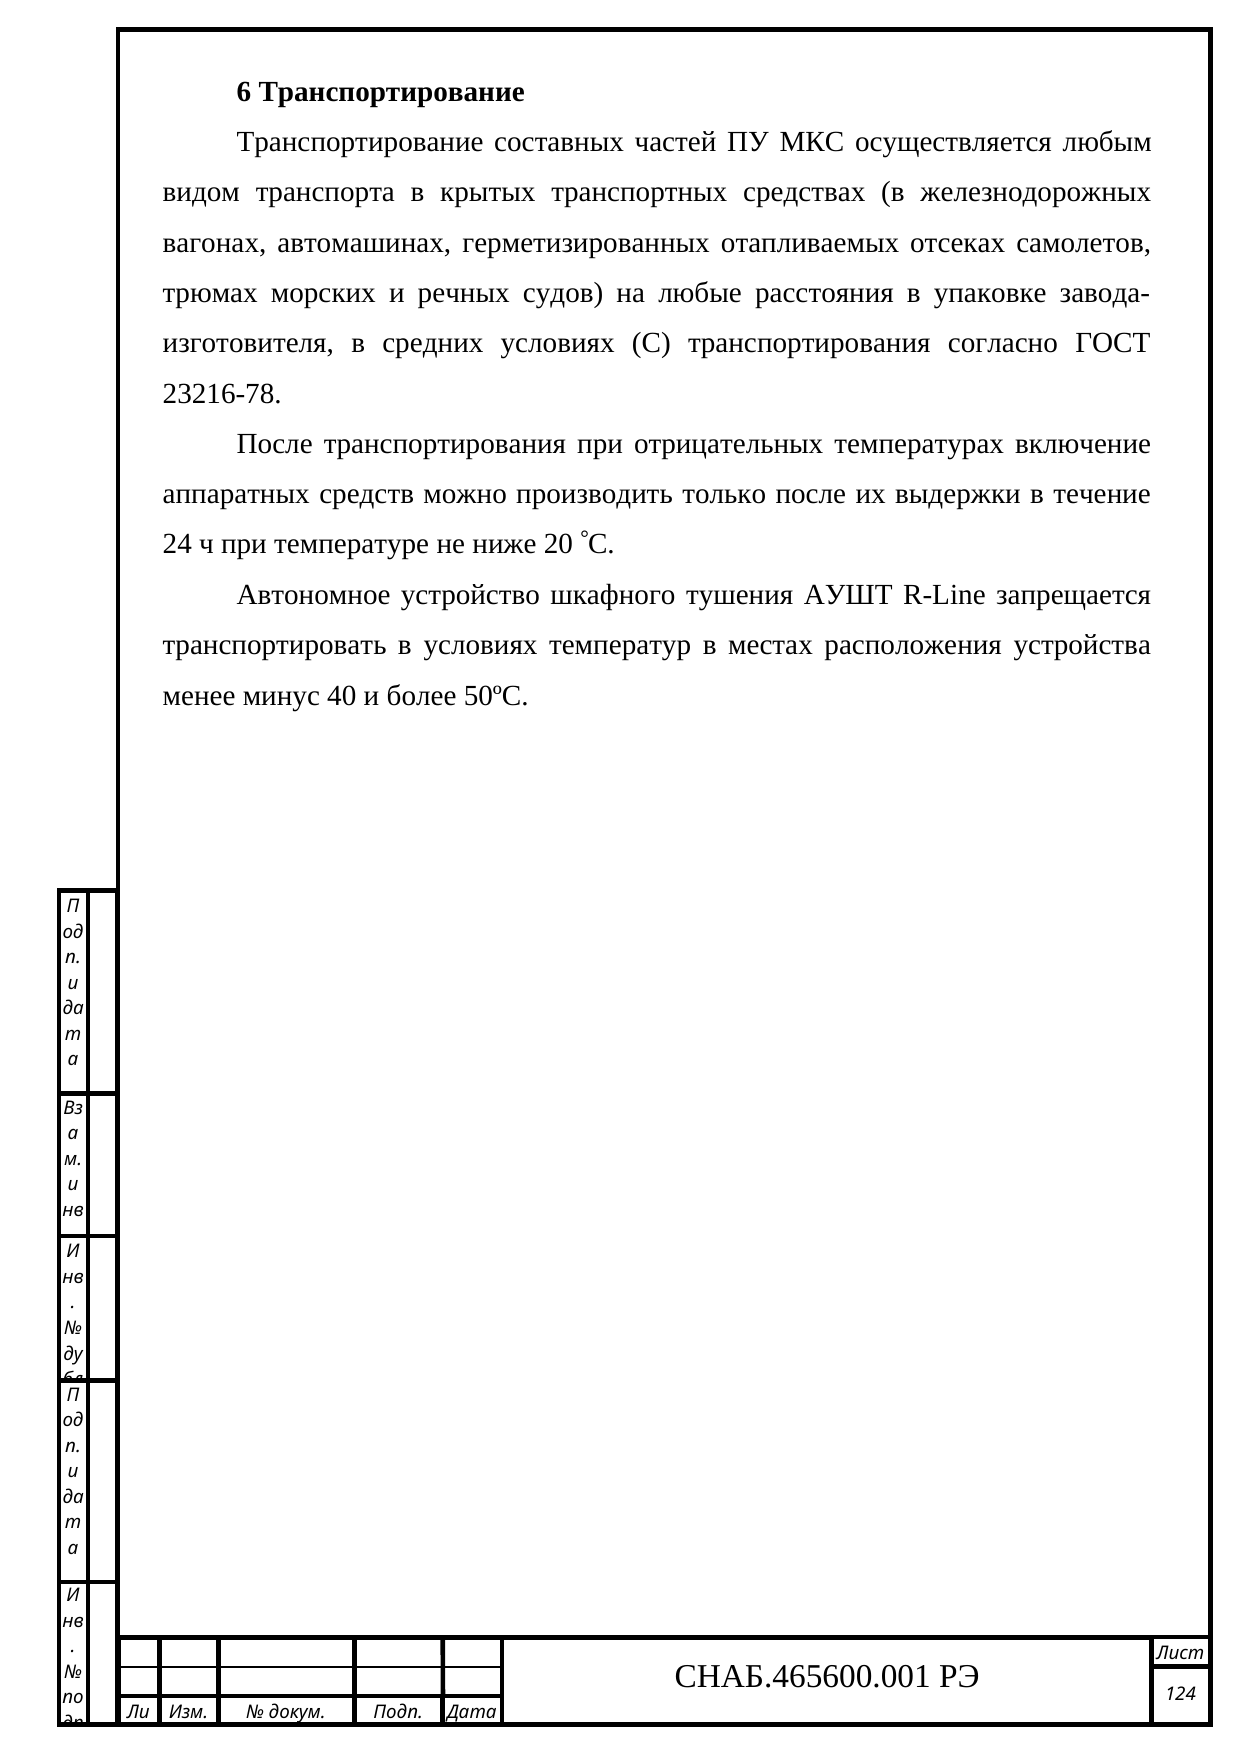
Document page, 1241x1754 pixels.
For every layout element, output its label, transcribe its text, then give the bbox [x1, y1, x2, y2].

text Транспортирование составных частей ПУ МКС осуществляется любым видом транспорта в крытых транспортных средствах (в железнодорожных вагонах, автомашинах, герметизированных отапливаемых отсеках самолетов, трюмах морских и речных судов) на любые расстояния в упаковке завода-изготовителя, в средних условиях (С) транспортирования согласно ГОСТ 23216-78. [162, 124, 1152, 409]
text 6 Транспортирование [162, 74, 1152, 107]
text Автономное устройство шкафного тушения АУШТ R-Line запрещается транспортировать в условиях температур в местах расположения устройства менее минус 40 и более 50ºС. [162, 577, 1152, 711]
text После транспортирования при отрицательных температурах включение аппаратных средств можно производить только после их выдержки в течение 24 ч при температуре не ниже 20 C. [162, 426, 1152, 560]
